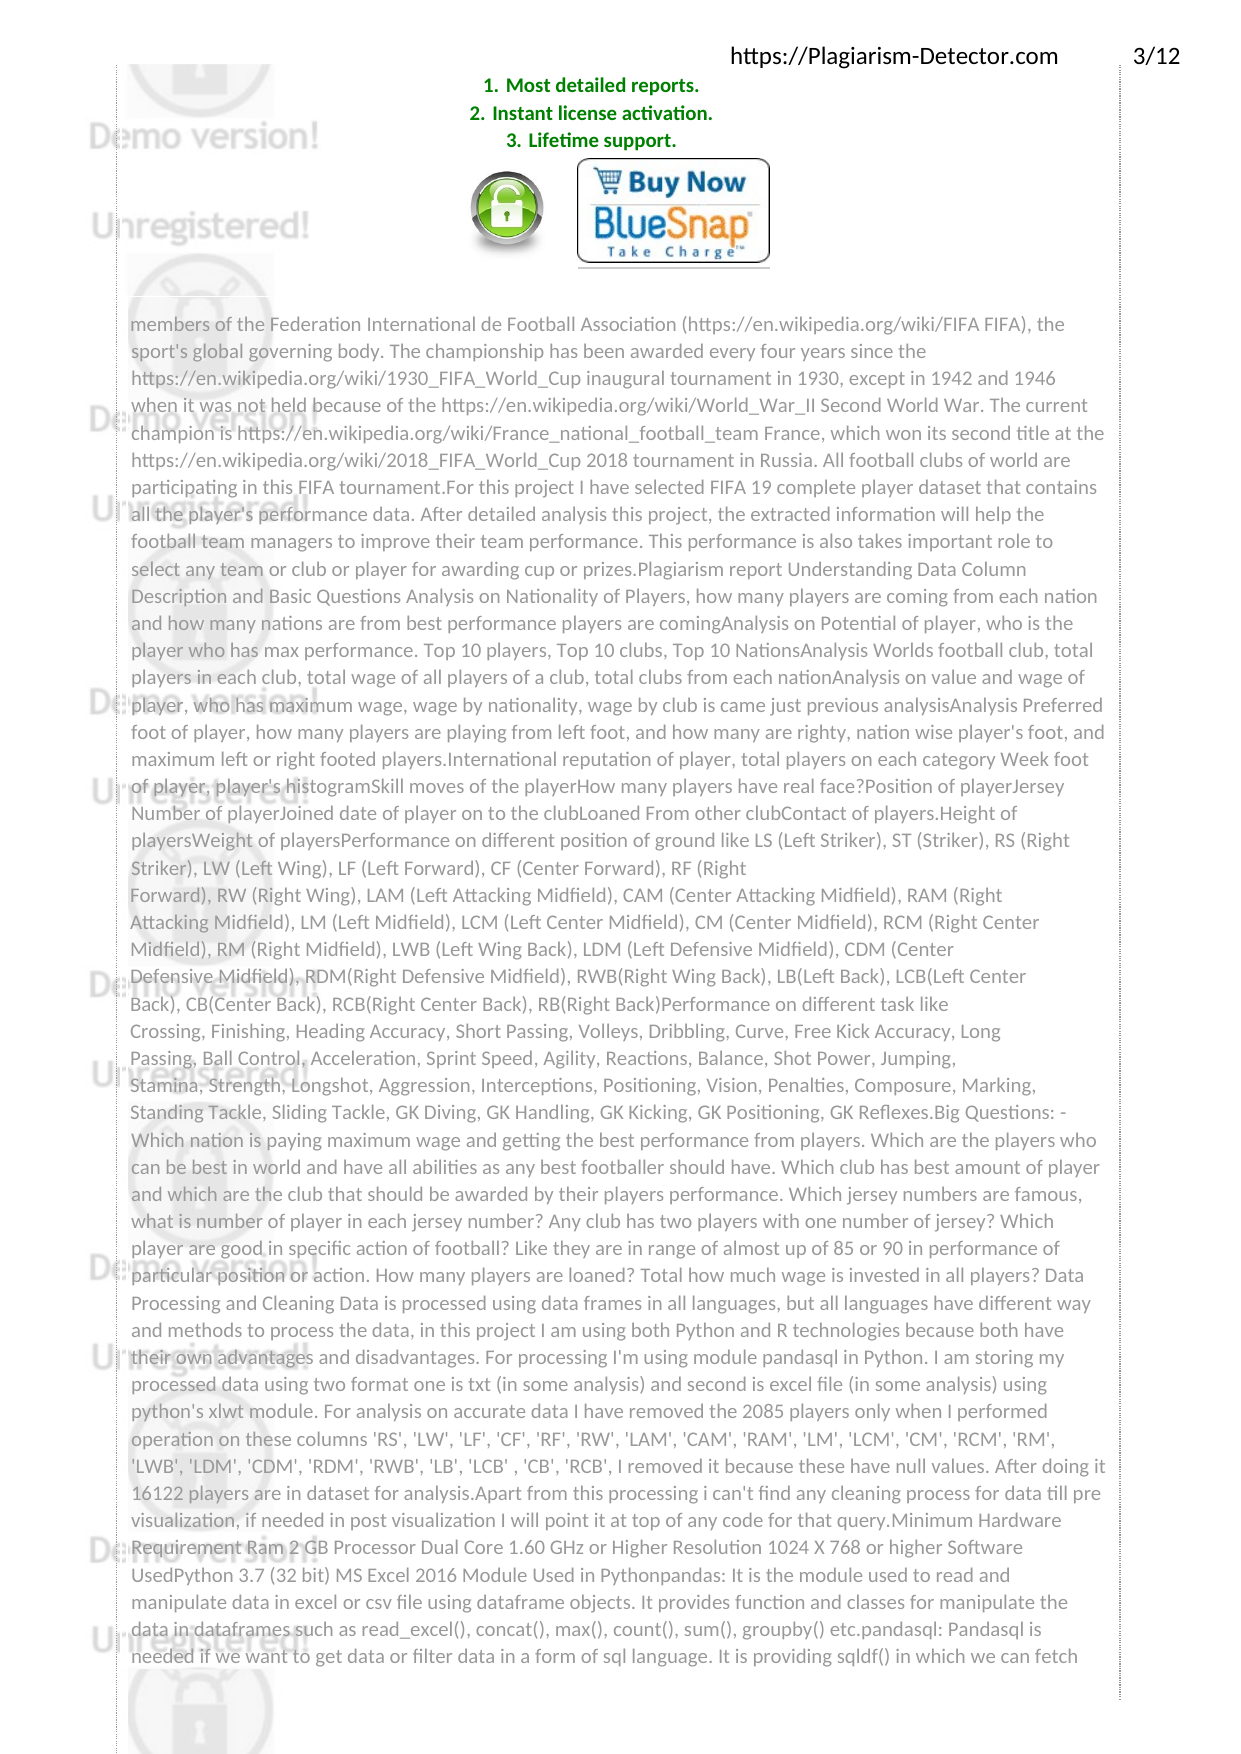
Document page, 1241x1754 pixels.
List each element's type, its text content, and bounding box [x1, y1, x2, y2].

list Instant license activation. [131, 100, 1051, 125]
list Lifetime support. [131, 127, 1051, 152]
text Defensive Midfield), RDM(Right Defensive Midfield), RWB(Right Wing Back), LB(Left Back), LCB(Left Center [130, 964, 1107, 989]
text Back), CB(Center Back), RCB(Right Center Back), RB(Right Back)Performance on different task like [130, 991, 1107, 1016]
text Attacking Midfield), LM (Left Midfield), LCM (Left Center Midfield), CM (Center Midfield), RCM (Right Center [130, 909, 1107, 935]
picture [466, 162, 547, 263]
picture [58, 63, 342, 1754]
text Crossing, Finishing, Heading Accuracy, Short Passing, Volleys, Dribbling, Curve, Free Kick Accuracy, Long [130, 1018, 1107, 1043]
text Midfield), RM (Right Midfield), LWB (Left Wing Back), LDM (Left Defensive Midfield), CDM (Center [130, 936, 1107, 962]
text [130, 1099, 1107, 1669]
text Forward), RW (Right Wing), LAM (Left Attacking Midfield), CAM (Center Attacking Midfield), RAM (Right [130, 882, 1107, 907]
text members of the Federation International de Football Association (https://en.wikipedia.org/wiki/FIFA FIFA), the sport's global governing body. The championship has been awarded every four years since the https://en.wikipedia.org/wiki/1930_FIFA_World_Cup inaugural tournament in 1930, except in 1942 and 1946 when it was not held because of the https://en.wikipedia.org/wiki/World_War_II Second World War. The current champion is https://en.wikipedia.org/wiki/France_national_football_team France, which won its second title at the https://en.wikipedia.org/wiki/2018_FIFA_World_Cup 2018 tournament in Russia. All football clubs of world are participating in this FIFA tournament.For this project I have selected FIFA 19 complete player dataset that contains all the player's performance data. After detailed analysis this project, the extracted information will help the football team managers to improve their team performance. This performance is also takes important role to select any team or club or player for awarding cup or prizes.Plagiarism report Understanding Data Column Description and Basic Questions Analysis on Nationality of Players, how many players are coming from each nation and how many nations are from best performance players are comingAnalysis on Potential of player, who is the player who has max performance. Top 10 players, Top 10 clubs, Top 10 NationsAnalysis Worlds football club, total players in each club, total wage of all players of a club, total clubs from each nationAnalysis on value and wage of player, who has maximum wage, wage by nationality, wage by club is came just previous analysisAnalysis Preferred foot of player, how many players are playing from left foot, and how many are righty, nation wise player's foot, and maximum left or right footed players.International reputation of player, total players on each category Week foot of player, player's histogramSkill moves of the playerHow many players have real face?Position of playerJersey Number of playerJoined date of player on to the clubLoaned From other clubContact of players.Height of playersWeight of playersPerformance on different position of ground like LS (Left Striker), ST (Striker), RS (Right Striker), LW (Left Wing), LF (Left Forward), CF (Center Forward), RF (Right [130, 311, 1107, 880]
list Most detailed reports. [131, 72, 1051, 98]
text Stamina, Strength, Longshot, Aggression, Interceptions, Positioning, Vision, Penalties, Composure, Marking, [130, 1072, 1107, 1098]
text Passing, Ball Control, Acceleration, Sprint Speed, Agility, Reactions, Balance, Shot Power, Jumping, [130, 1045, 1107, 1071]
picture [577, 158, 770, 263]
